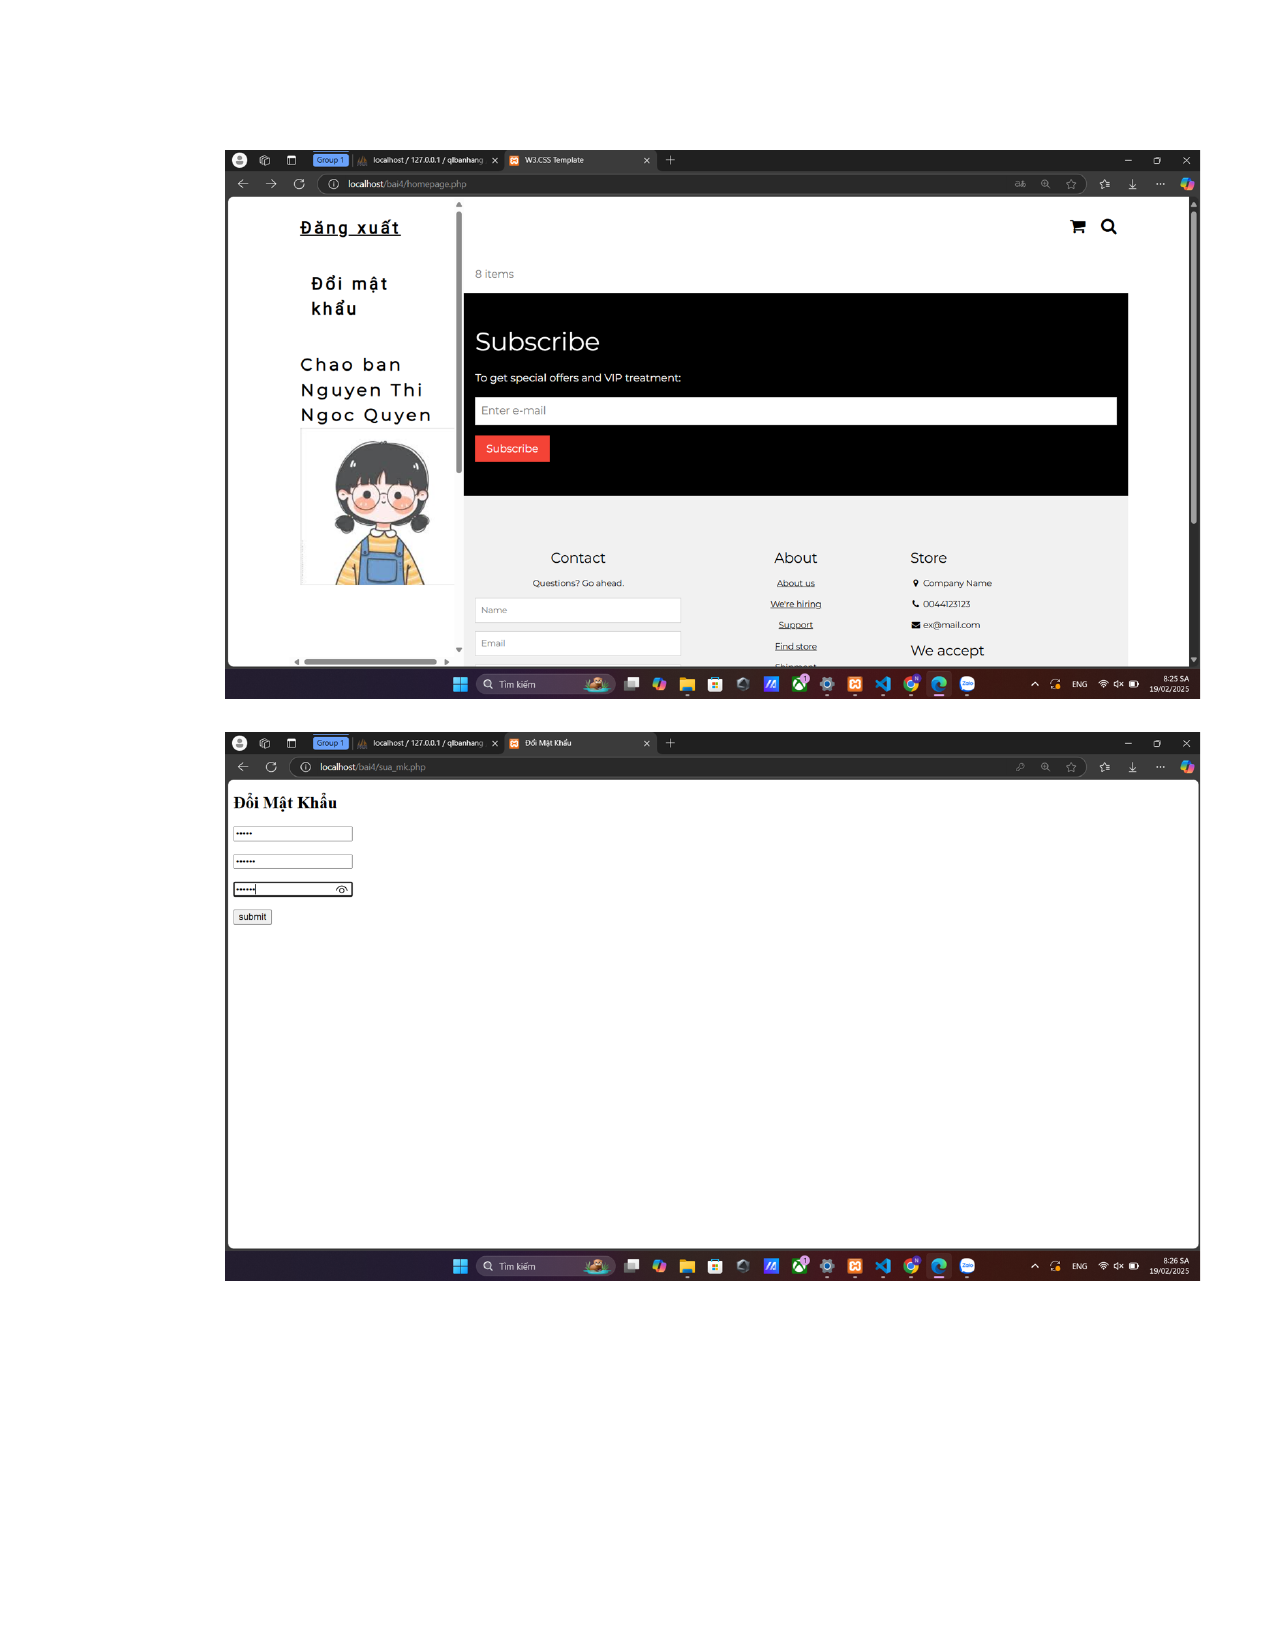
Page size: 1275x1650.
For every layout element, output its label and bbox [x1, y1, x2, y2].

picture [225, 150, 1200, 699]
picture [225, 732, 1200, 1281]
